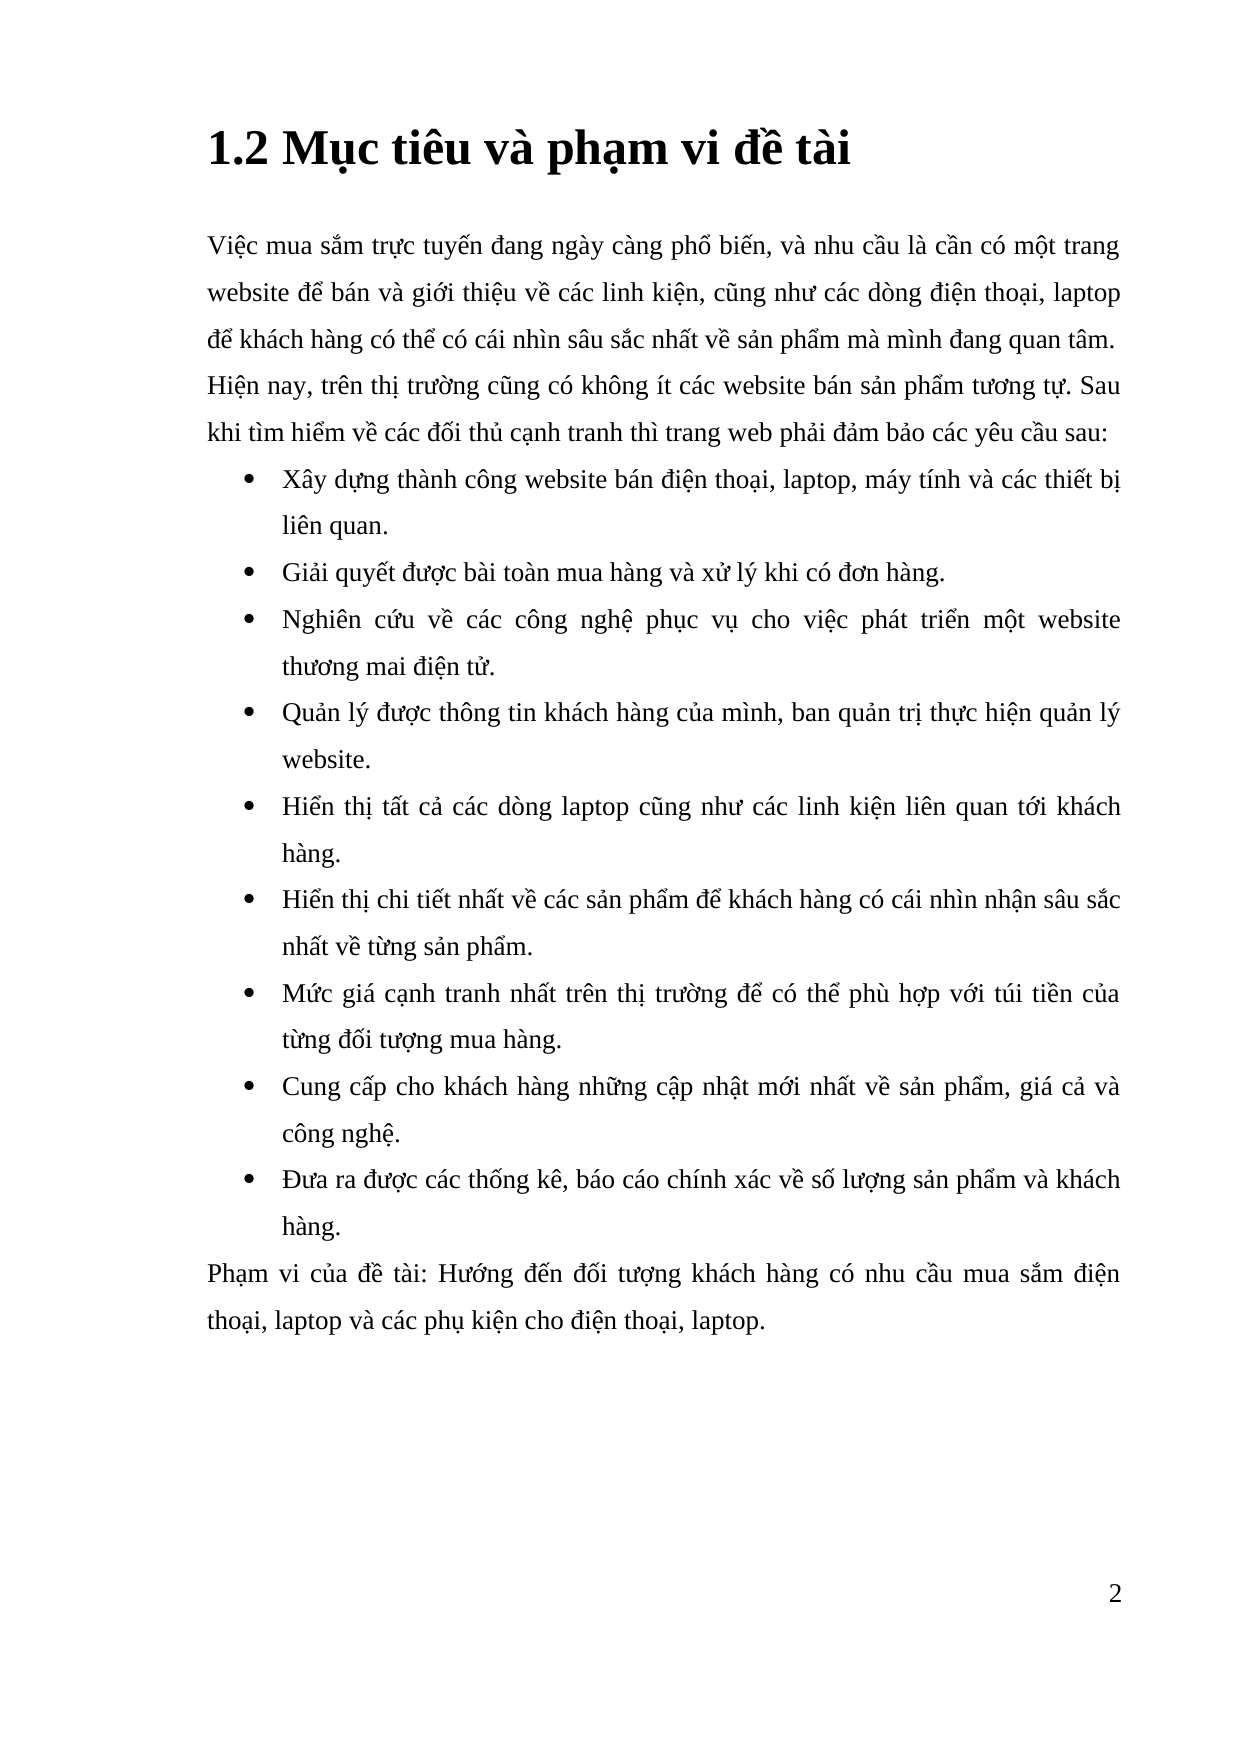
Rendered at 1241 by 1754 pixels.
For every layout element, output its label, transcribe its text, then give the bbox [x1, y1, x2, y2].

list Hiển thị tất cả các dòng laptop cũng như các linh kiện liên quan tới khách hàng. [244, 790, 1122, 868]
list Đưa ra được các thống kê, báo cáo chính xác về số lượng sản phẩm và khách hàng. [244, 1164, 1122, 1242]
list Giải quyết được bài toàn mua hàng và xử lý khi có đơn hàng. [244, 556, 1122, 587]
text Việc mua sắm trực tuyến đang ngày càng phổ biến, và nhu cầu là cần có một trang website để bán và giới thiệu về các linh kiện, cũng như các dòng điện thoại, laptop để khách hàng có thể có cái nhìn sâu sắc nhất về sản phẩm mà mình đang quan tâm. [207, 229, 1122, 354]
list Quản lý được thông tin khách hàng của mình, ban quản trị thực hiện quản lý website. [244, 696, 1122, 774]
list Cung cấp cho khách hàng những cập nhật mới nhất về sản phẩm, giá cả và công nghệ. [244, 1070, 1122, 1148]
list Mức giá cạnh tranh nhất trên thị trường để có thể phù hợp với túi tiền của từng đối tượng mua hàng. [244, 977, 1122, 1055]
list Xây dựng thành công website bán điện thoại, laptop, máy tính và các thiết bị liên quan. [244, 463, 1122, 541]
list Nghiên cứu về các công nghệ phục vụ cho việc phát triển một website thương mai điện tử. [244, 603, 1122, 681]
text Hiện nay, trên thị trường cũng có không ít các website bán sản phẩm tương tự. Sau khi tìm hiểm về các đối thủ cạnh tranh thì trang web phải đảm bảo các yêu cầu sau: [207, 369, 1122, 447]
text Phạm vi của đề tài: Hướng đến đối tượng khách hàng có nhu cầu mua sắm điện thoại, laptop và các phụ kiện cho điện thoại, laptop. [207, 1257, 1122, 1335]
list Hiển thị chi tiết nhất về các sản phẩm để khách hàng có cái nhìn nhận sâu sắc nhất về từng sản phẩm. [244, 883, 1122, 961]
subtitle Mục tiêu và phạm vi đề tài [207, 118, 1122, 176]
